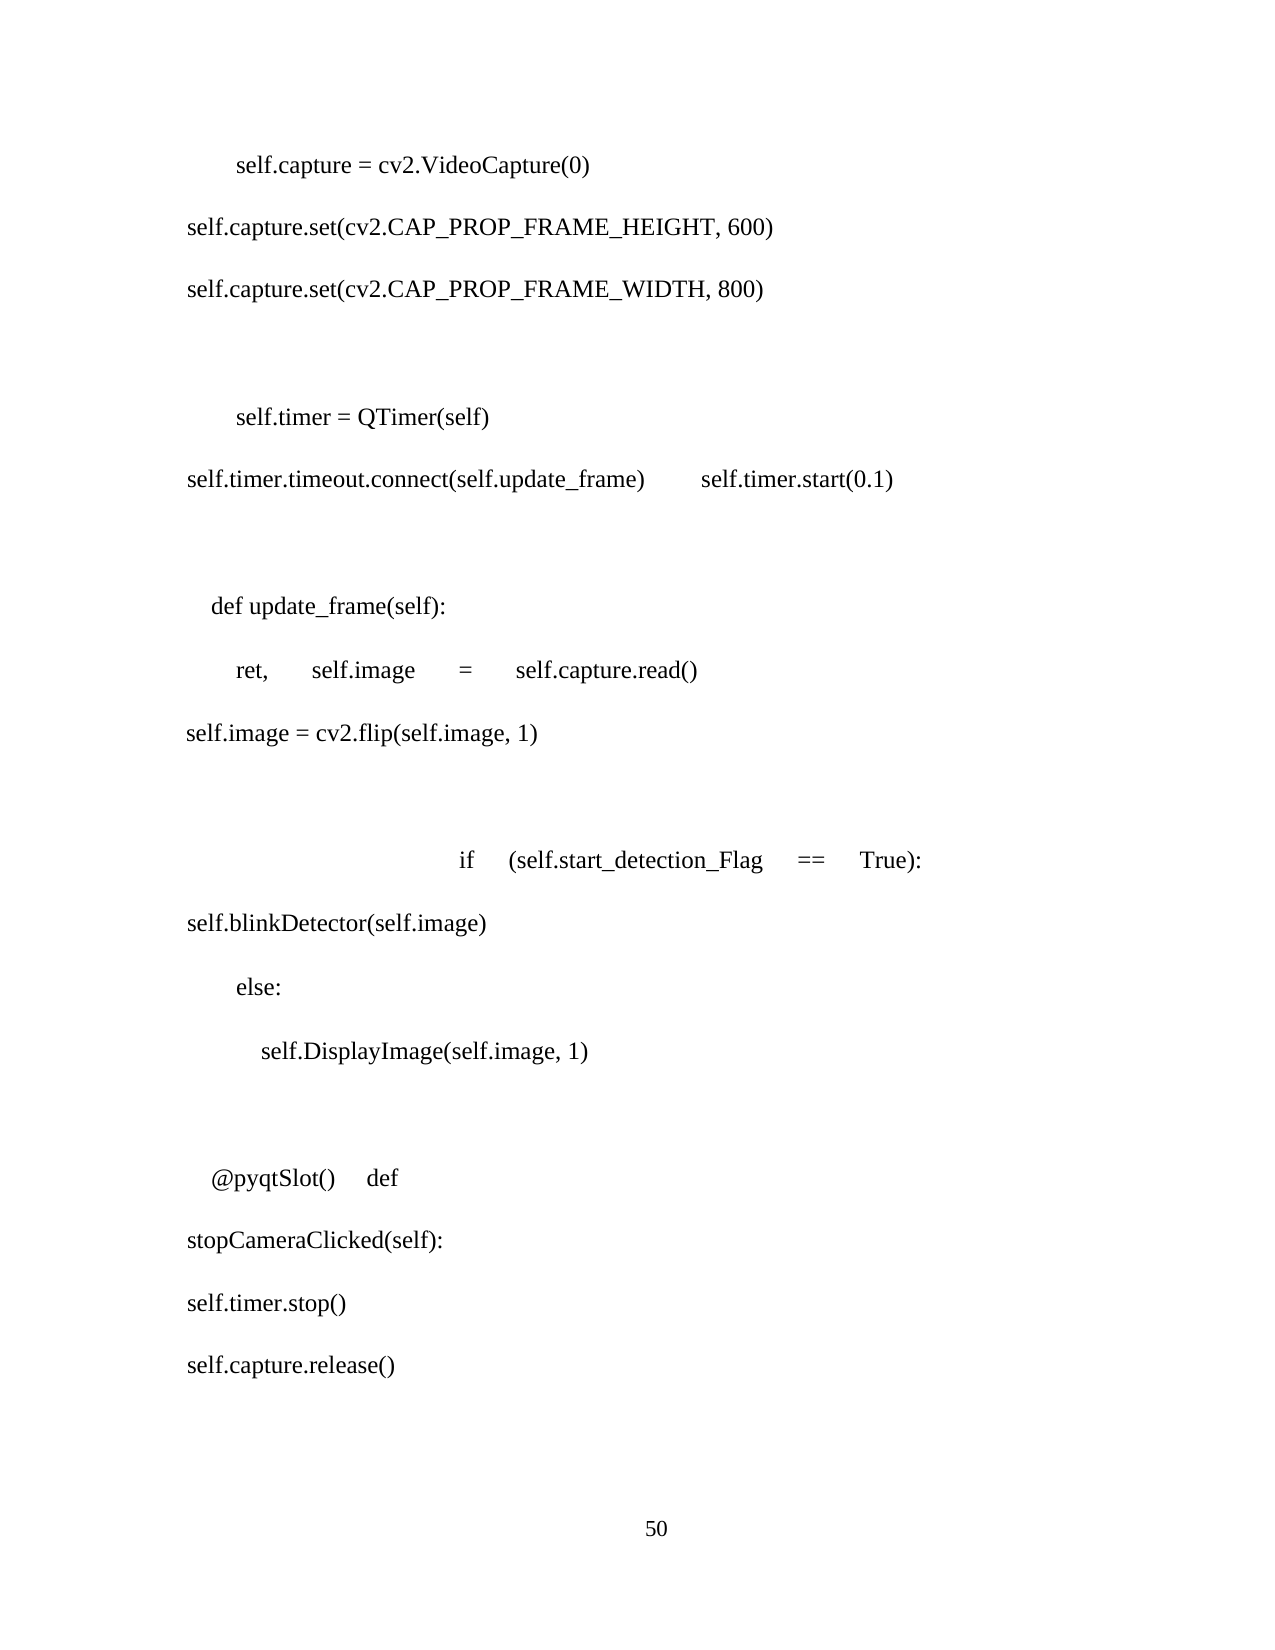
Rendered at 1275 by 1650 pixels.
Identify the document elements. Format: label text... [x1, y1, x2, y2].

text ret, self.image = self.capture.read() self.image = cv2.flip(self.image, 1) [186, 655, 698, 747]
text @pyqtSlot() def stopCameraClicked(self): self.timer.stop() self.capture.release() [186, 1163, 507, 1378]
text if (self.start_detection_Flag == True): self.blinkDetector(self.image) [186, 845, 923, 937]
text self.DisplayImage(self.image, 1) [186, 1036, 1126, 1064]
text self.timer = QTimer(self) self.timer.timeout.connect(self.update_frame) self.timer.start(0.1) [186, 402, 894, 492]
text else: [186, 972, 1126, 1001]
text self.capture = cv2.VideoCapture(0) self.capture.set(cv2.CAP_PROP_FRAME_HEIGHT, 600) self.capture.set(cv2.CAP_PROP_FRAME_WIDTH, 800) [186, 150, 1126, 303]
text def update_frame(self): [186, 591, 1126, 619]
